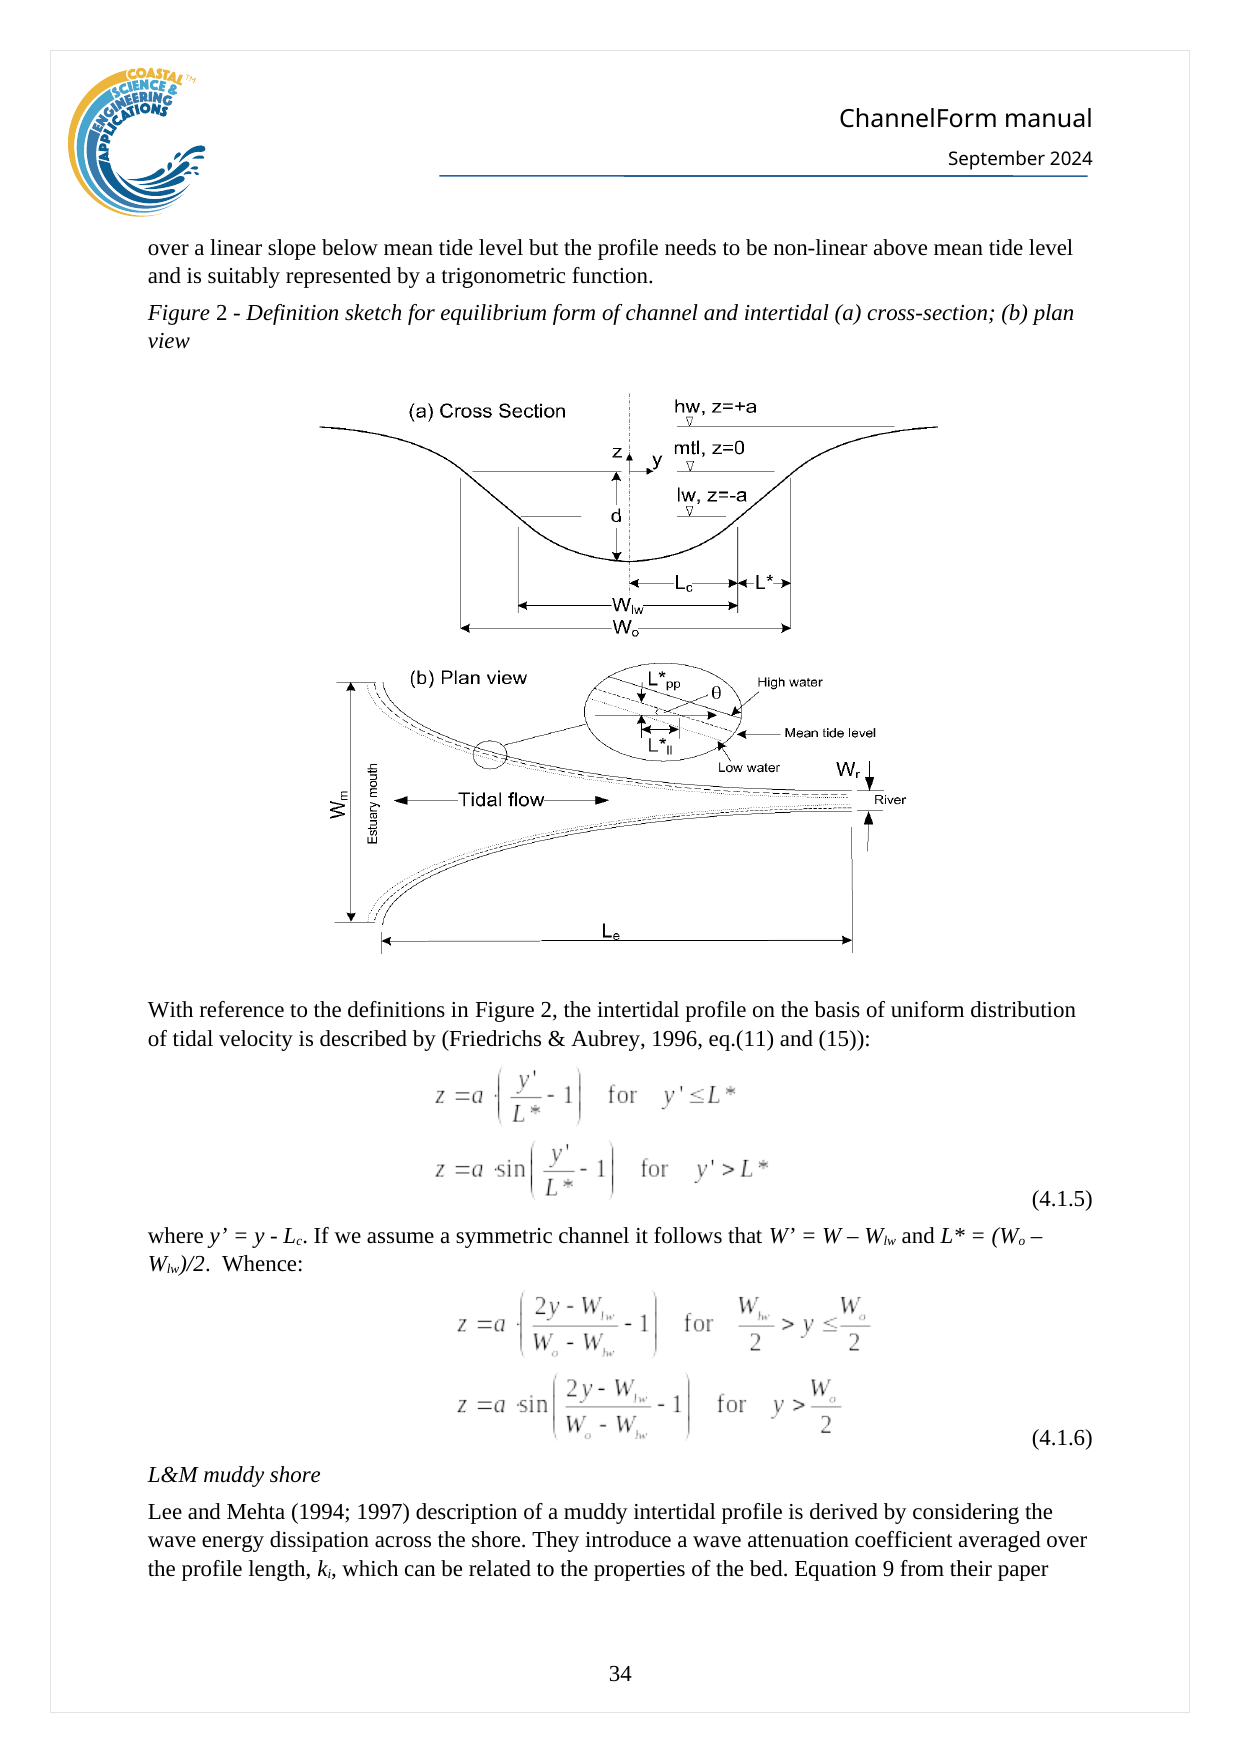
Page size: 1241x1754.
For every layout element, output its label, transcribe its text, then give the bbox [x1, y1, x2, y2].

text (4.1.5) [148, 1061, 1093, 1211]
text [148, 234, 1093, 289]
text Figure 2 - Definition sketch for equilibrium form of channel and intertidal (a) cross-section; (b) plan view [148, 299, 1093, 354]
picture [289, 364, 952, 986]
text (4.1.6) [148, 1287, 1093, 1451]
text L&M muddy shore [148, 1461, 1093, 1487]
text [148, 1498, 1093, 1581]
text With reference to the definitions in Figure 2, the intertidal profile on the basis of uniform distribution of tidal velocity is described by (Friedrichs & Aubrey, 1996, eq.(11) and (15)): [148, 996, 1093, 1051]
text where y’ = y - Lc. If we assume a symmetric channel it follows that W’ = W – Wlw and L* = (Wo – Wlw)/2. Whence: [148, 1222, 1093, 1277]
